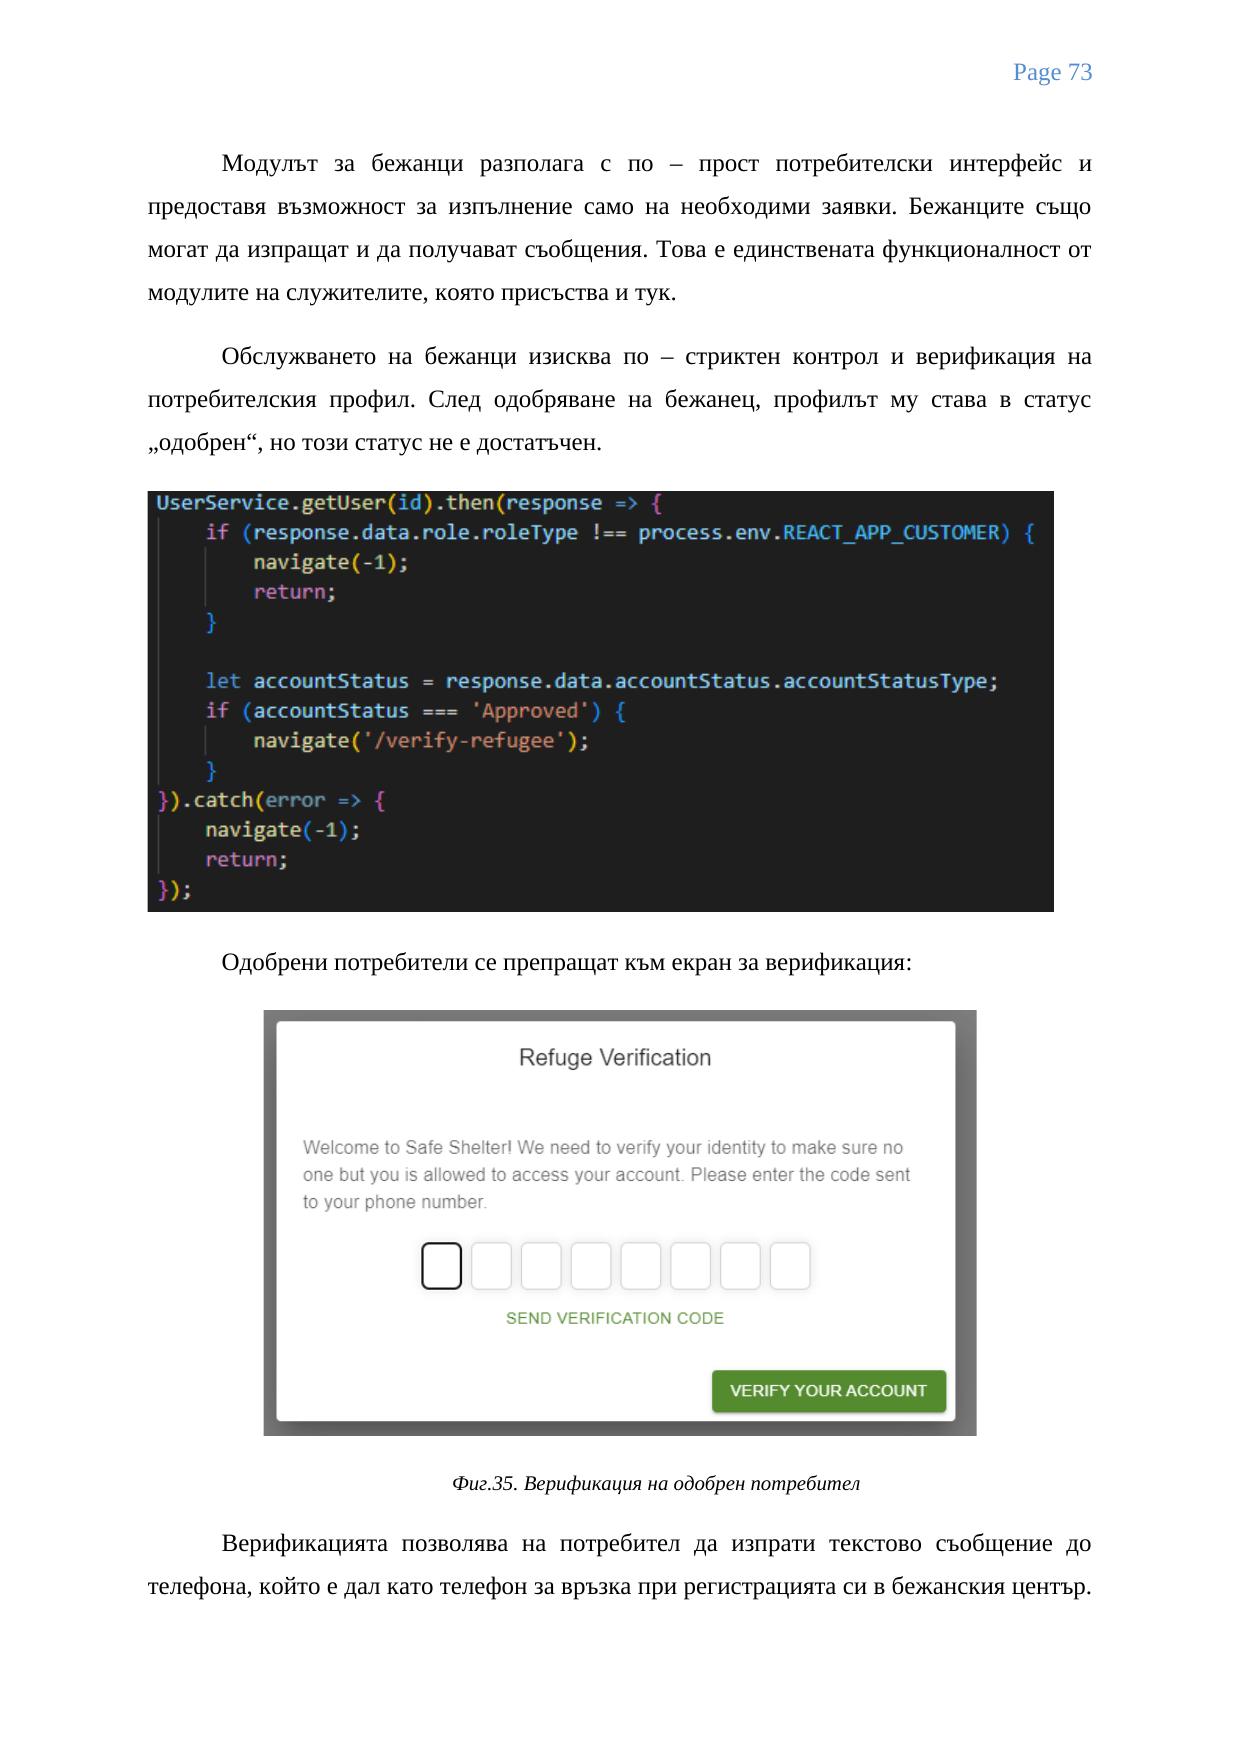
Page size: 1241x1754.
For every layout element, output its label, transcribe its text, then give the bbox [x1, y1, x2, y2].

picture [263, 1010, 977, 1436]
text Фиг.35. Верификация на одобрен потребител [148, 1471, 1093, 1495]
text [148, 1528, 1093, 1599]
text Модулът за бежанци разполага с по – прост потребителски интерфейс и предоставя възможност за изпълнение само на необходими заявки. Бежанците също могат да изпращат и да получават съобщения. Това е единствената функционалност от модулите на служителите, която присъства и тук. [148, 148, 1093, 306]
text Одобрени потребители се препращат към екран за верификация: [148, 947, 1093, 975]
text Обслужването на бежанци изисква по – стриктен контрол и верификация на потребителския профил. След одобряване на бежанец, профилът му става в статус „одобрен“, но този статус не е достатъчен. [148, 341, 1093, 456]
picture [147, 491, 1054, 912]
